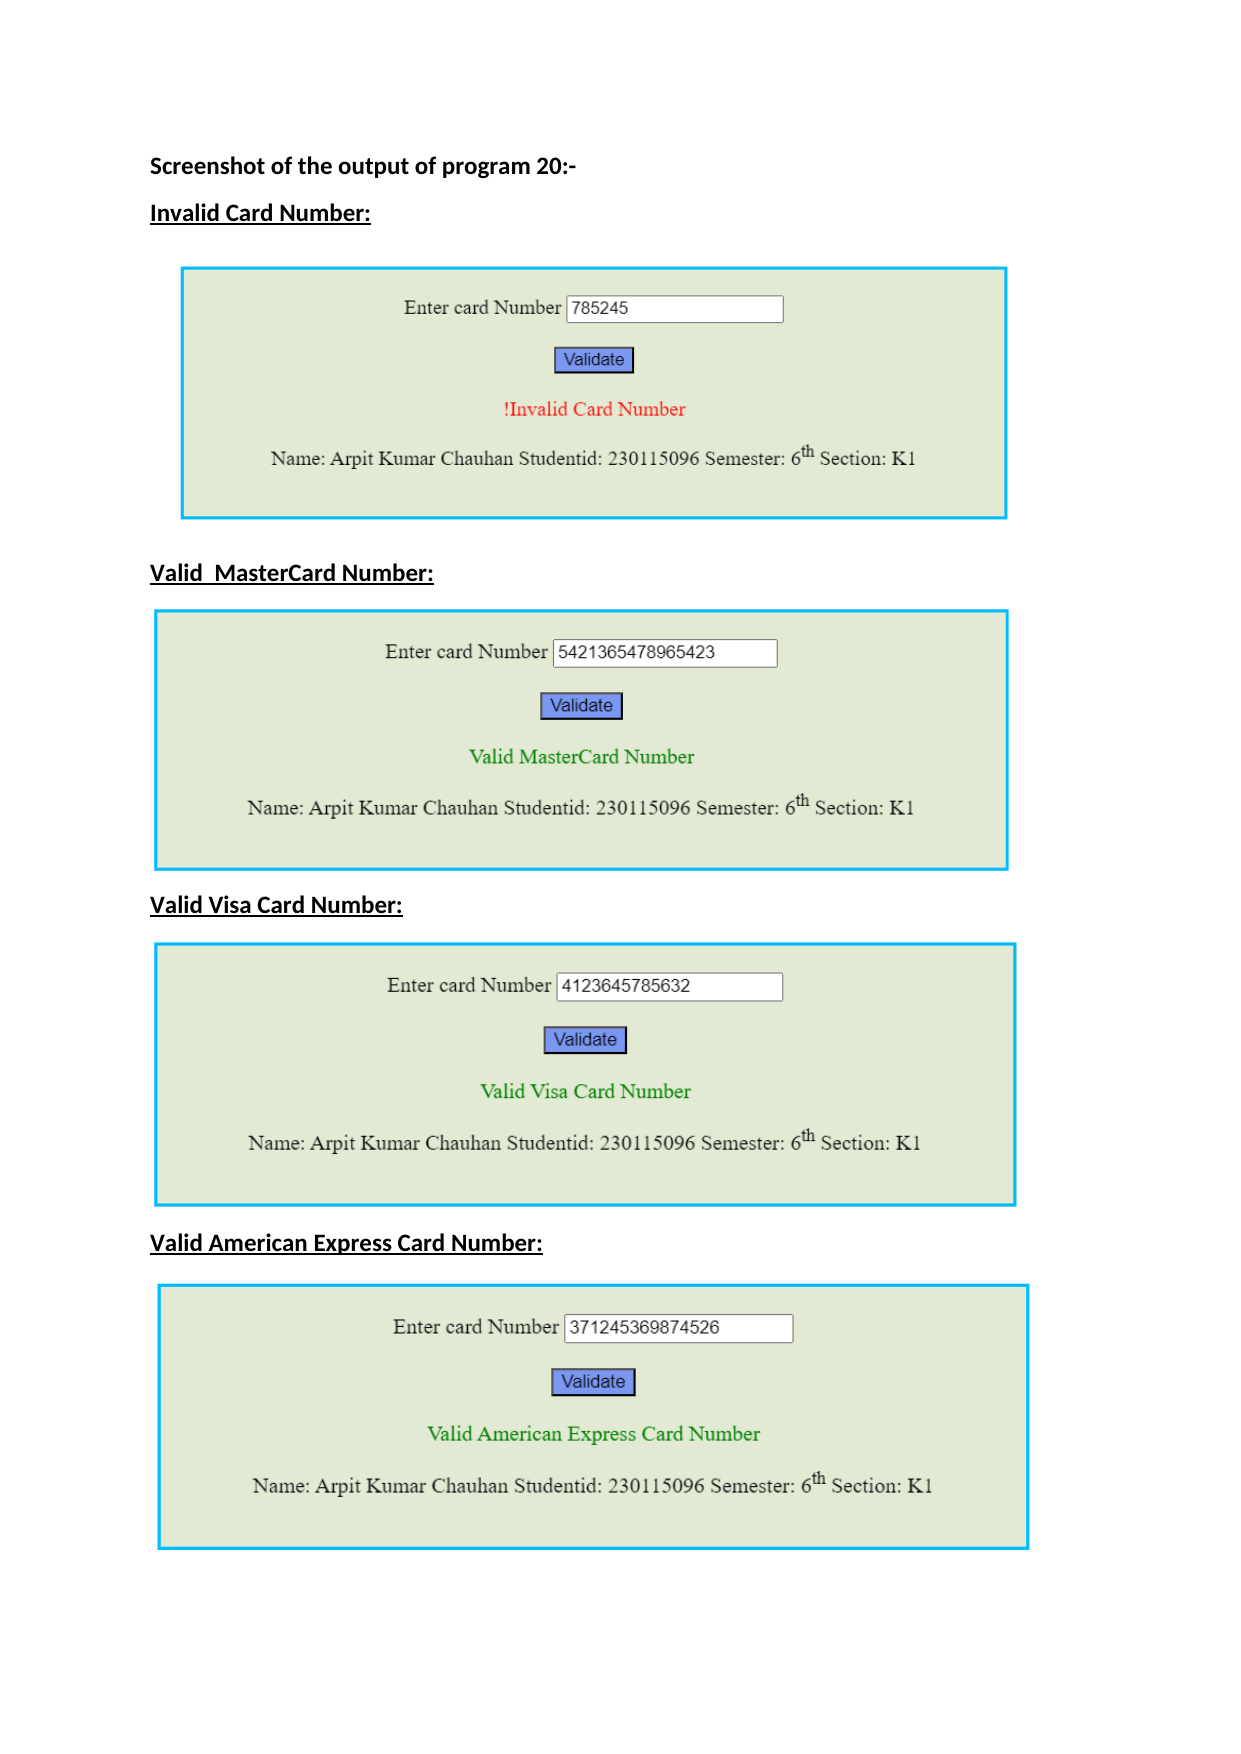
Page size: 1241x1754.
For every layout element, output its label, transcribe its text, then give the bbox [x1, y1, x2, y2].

text Valid MasterCard Number: [150, 557, 1090, 588]
picture [150, 936, 1024, 1211]
text Valid Visa Card Number: [150, 889, 1090, 920]
text Invalid Card Number: [150, 197, 1090, 228]
text Valid American Express Card Number: [150, 1227, 1090, 1257]
picture [150, 604, 1009, 873]
picture [150, 244, 1030, 541]
picture [150, 1274, 1037, 1550]
text Screenshot of the output of program 20:- [150, 150, 1090, 181]
picture [158, 613, 1005, 867]
picture [161, 1288, 1026, 1546]
